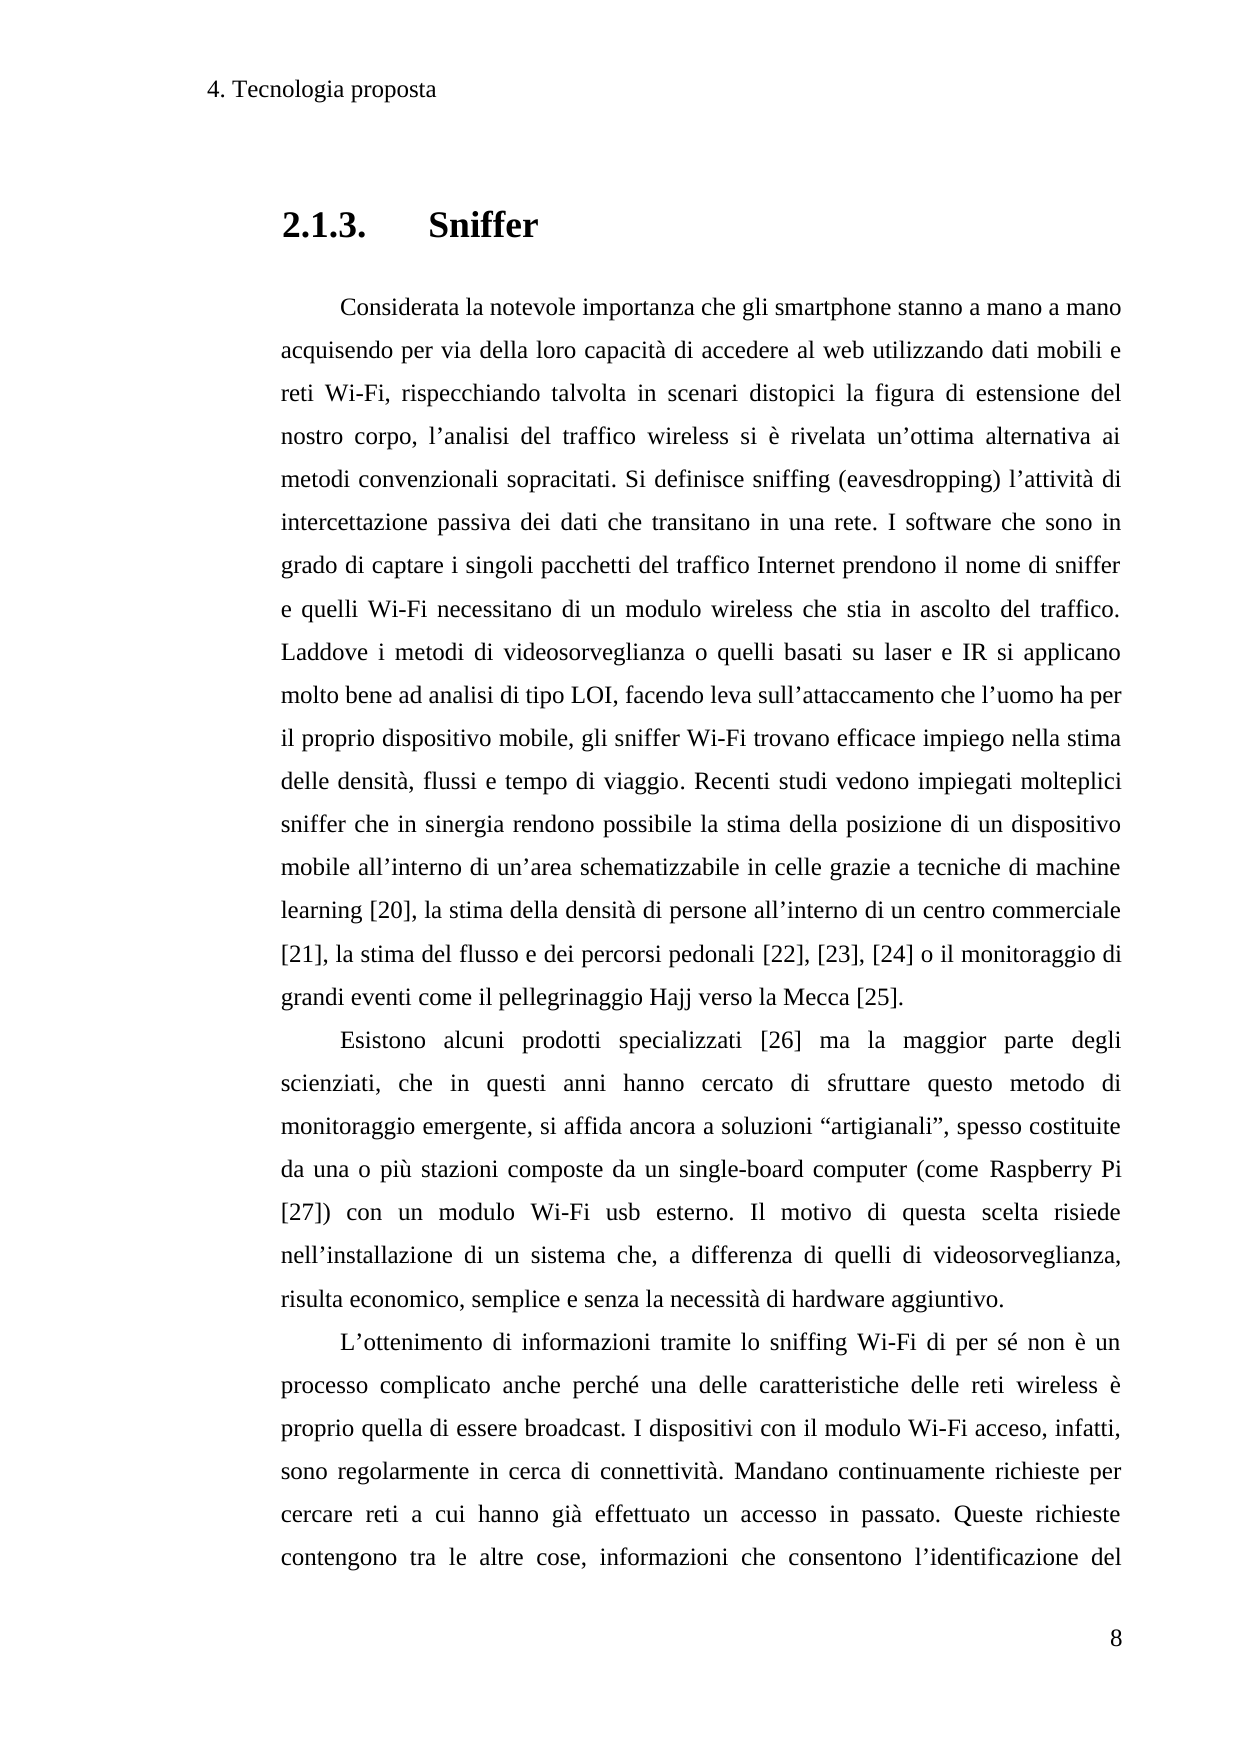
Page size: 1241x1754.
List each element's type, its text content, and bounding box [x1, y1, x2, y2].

text Esistono alcuni prodotti specializzati ma la maggior parte degli scienziati, che in questi anni hanno cercato di sfruttare questo metodo di monitoraggio emergente, si affida ancora a soluzioni “artigianali”, spesso costituite da una o più stazioni composte da un single-board computer (come Raspberry Pi ) con un modulo Wi-Fi usb esterno. Il motivo di questa scelta risiede nell’installazione di un sistema che, a differenza di quelli di videosorveglianza, risulta economico, semplice e senza la necessità di hardware aggiuntivo. [281, 1025, 1122, 1312]
list Sniffer [282, 202, 1122, 245]
text Considerata la notevole importanza che gli smartphone stanno a mano a mano acquisendo per via della loro capacità di accedere al web utilizzando dati mobili e reti Wi-Fi, rispecchiando talvolta in scenari distopici la figura di estensione del nostro corpo, l’analisi del traffico wireless si è rivelata un’ottima alternativa ai metodi convenzionali sopracitati. Si definisce sniffing (eavesdropping) l’attività di intercettazione passiva dei dati che transitano in una rete. I software che sono in grado di captare i singoli pacchetti del traffico Internet prendono il nome di sniffer e quelli Wi-Fi necessitano di un modulo wireless che stia in ascolto del traffico. Laddove i metodi di videosorveglianza o quelli basati su laser e IR si applicano molto bene ad analisi di tipo LOI, facendo leva sull’attaccamento che l’uomo ha per il proprio dispositivo mobile, gli sniffer Wi-Fi trovano efficace impiego nella stima delle densità, flussi e tempo di viaggio. Recenti studi vedono impiegati molteplici sniffer che in sinergia rendono possibile la stima della posizione di un dispositivo mobile all’interno di un’area schematizzabile in celle grazie a tecniche di machine learning , la stima della densità di persone all’interno di un centro commerciale , la stima del flusso e dei percorsi pedonali , , o il monitoraggio di grandi eventi come il pellegrinaggio Hajj verso la Mecca . [281, 292, 1122, 1011]
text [281, 1327, 1122, 1571]
